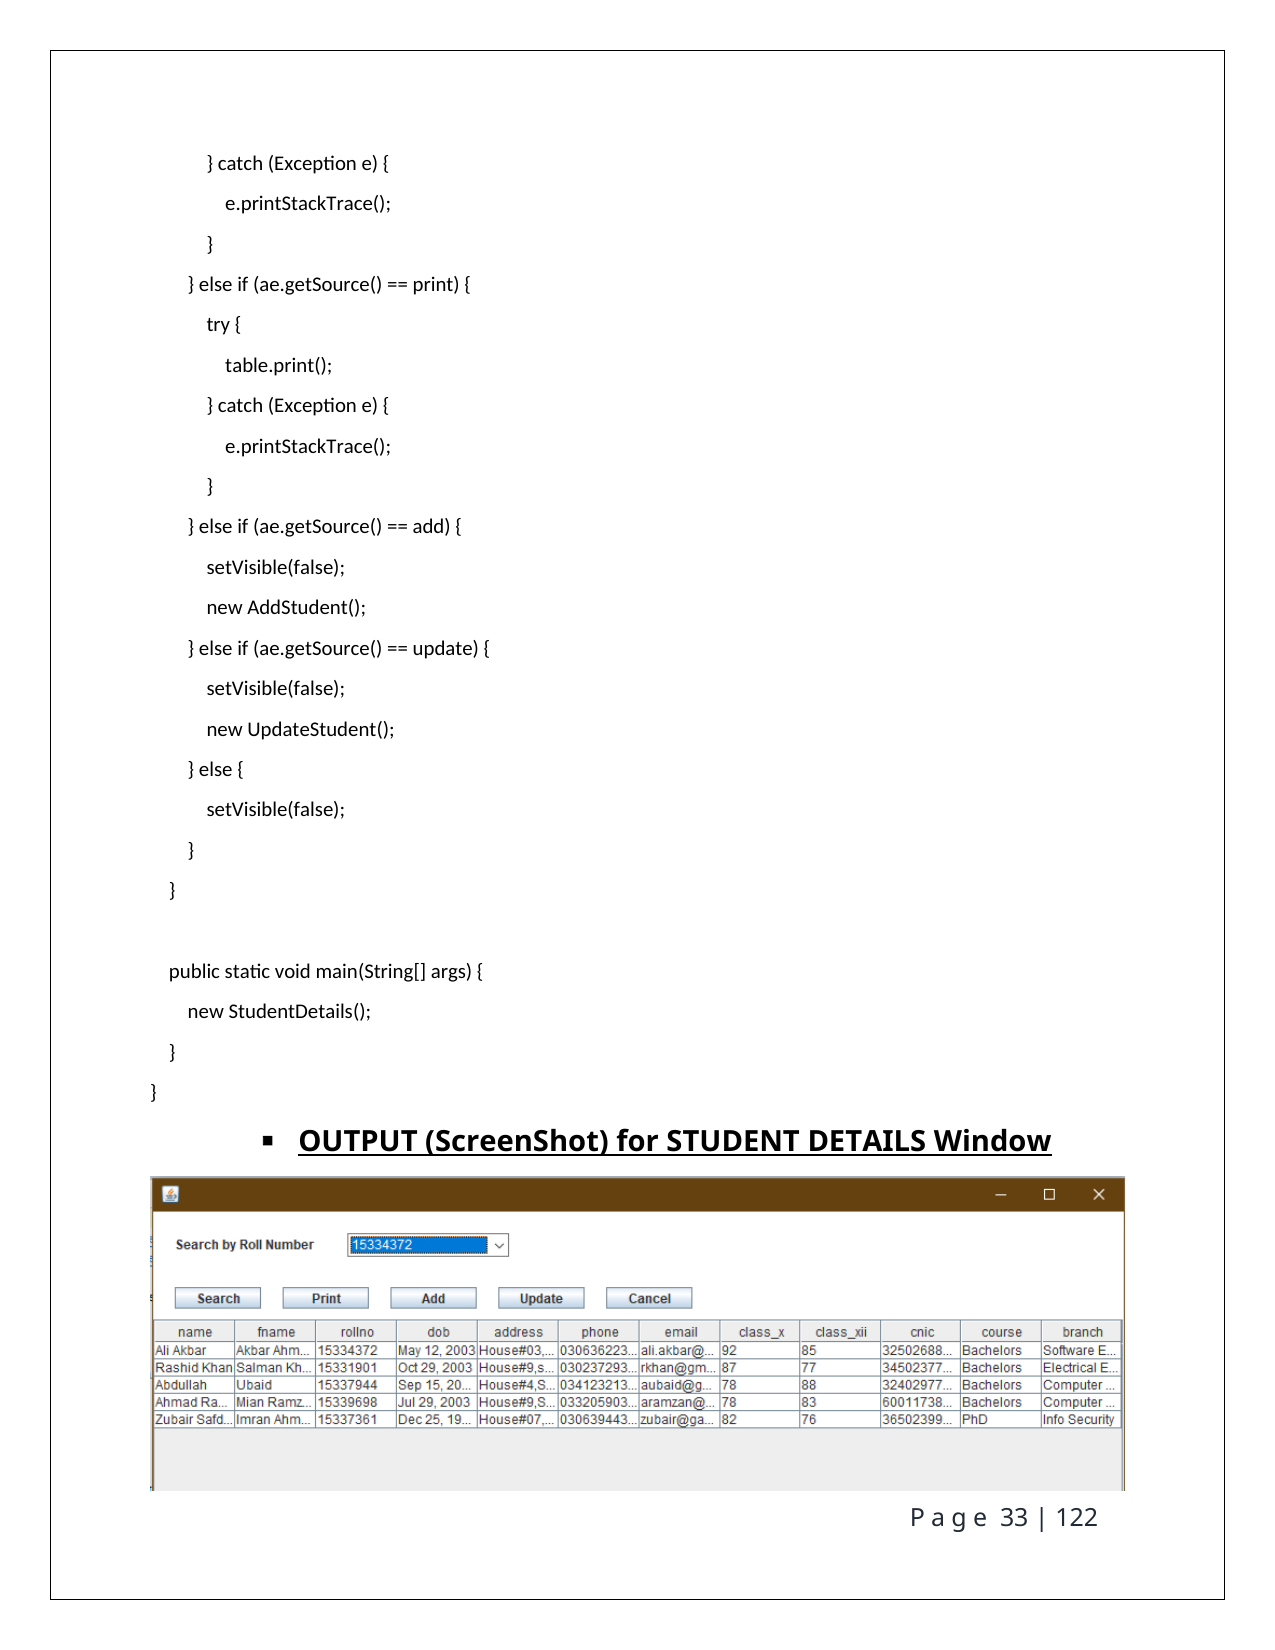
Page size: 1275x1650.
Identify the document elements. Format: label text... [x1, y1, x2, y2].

text e.printStackTrace(); [150, 433, 1125, 458]
text try { [150, 312, 1125, 337]
text } [150, 877, 1125, 903]
text } else if (ae.getSource() == print) { [150, 271, 1125, 297]
list OUTPUT (ScreenShot) for STUDENT DETAILS Window [187, 1120, 1125, 1160]
text } [150, 231, 1125, 256]
text } catch (Exception e) { [150, 150, 1125, 175]
text setVisible(false); [150, 554, 1125, 579]
text setVisible(false); [150, 797, 1125, 822]
text public static void main(String[] args) { [150, 958, 1125, 984]
text } [150, 473, 1125, 499]
text e.printStackTrace(); [150, 190, 1125, 216]
text } [150, 837, 1125, 862]
text } [150, 1039, 1125, 1064]
text table.print(); [150, 352, 1125, 377]
text setVisible(false); [150, 675, 1125, 701]
text new StudentDetails(); [150, 999, 1125, 1024]
text new AddStudent(); [150, 594, 1125, 620]
text } else if (ae.getSource() == update) { [150, 635, 1125, 660]
text } else if (ae.getSource() == add) { [150, 514, 1125, 539]
text } else { [150, 756, 1125, 782]
picture [150, 1176, 1125, 1491]
text } catch (Exception e) { [150, 392, 1125, 418]
text new UpdateStudent(); [150, 716, 1125, 741]
text } [150, 1079, 1125, 1105]
